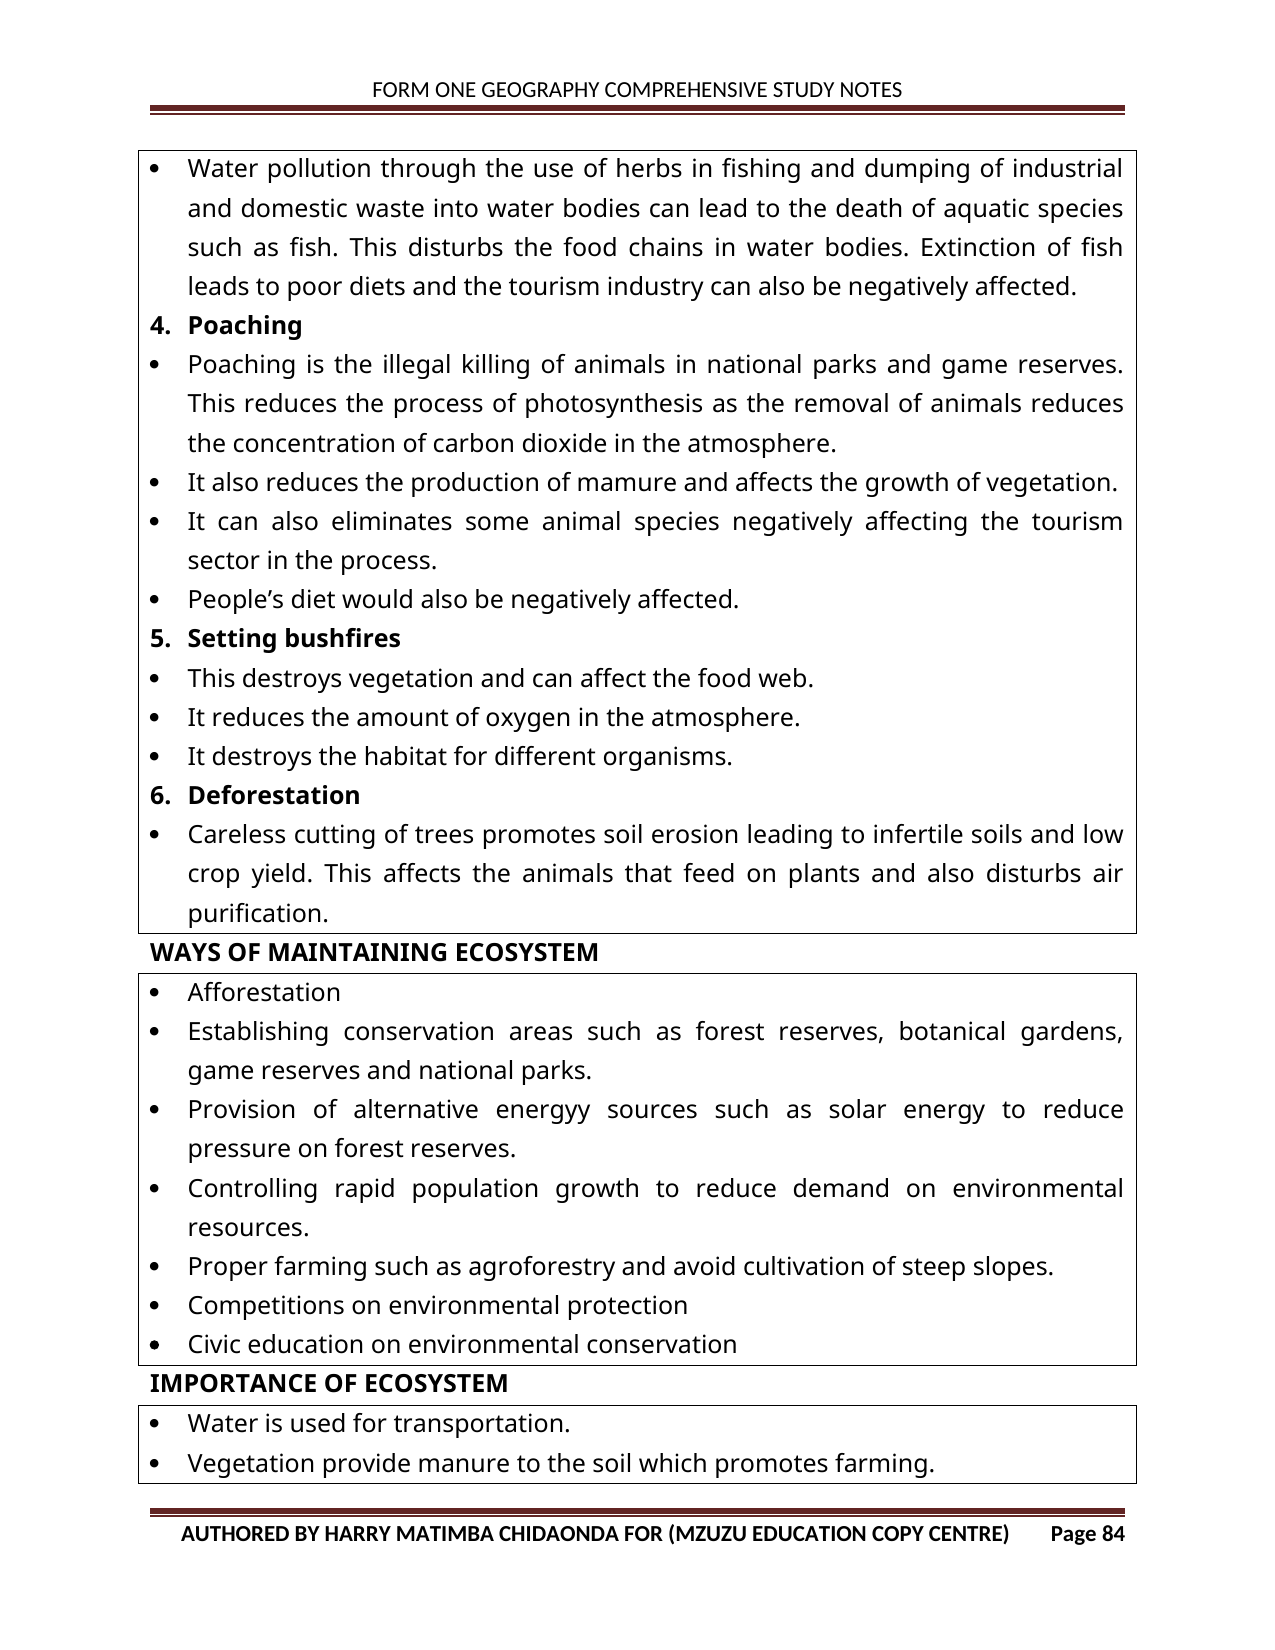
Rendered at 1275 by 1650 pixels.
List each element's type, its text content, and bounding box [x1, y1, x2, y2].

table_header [139, 151, 1136, 933]
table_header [139, 1406, 1136, 1483]
text WAYS OF MAINTAINING ECOSYSTEM [150, 934, 1125, 968]
text IMPORTANCE OF ECOSYSTEM [150, 1366, 1125, 1400]
table_header Afforestation Establishing conservation areas such as forest reserves, botanical gardens, game reserves and national parks. Provision of alternative energyy sources such as solar energy to reduce pressure on forest reserves. Controlling rapid population growth to reduce demand on environmental resources. Proper farming such as agroforestry and avoid cultivation of steep slopes. Competitions on environmental protection Civic education on environmental conservation [139, 974, 1136, 1365]
